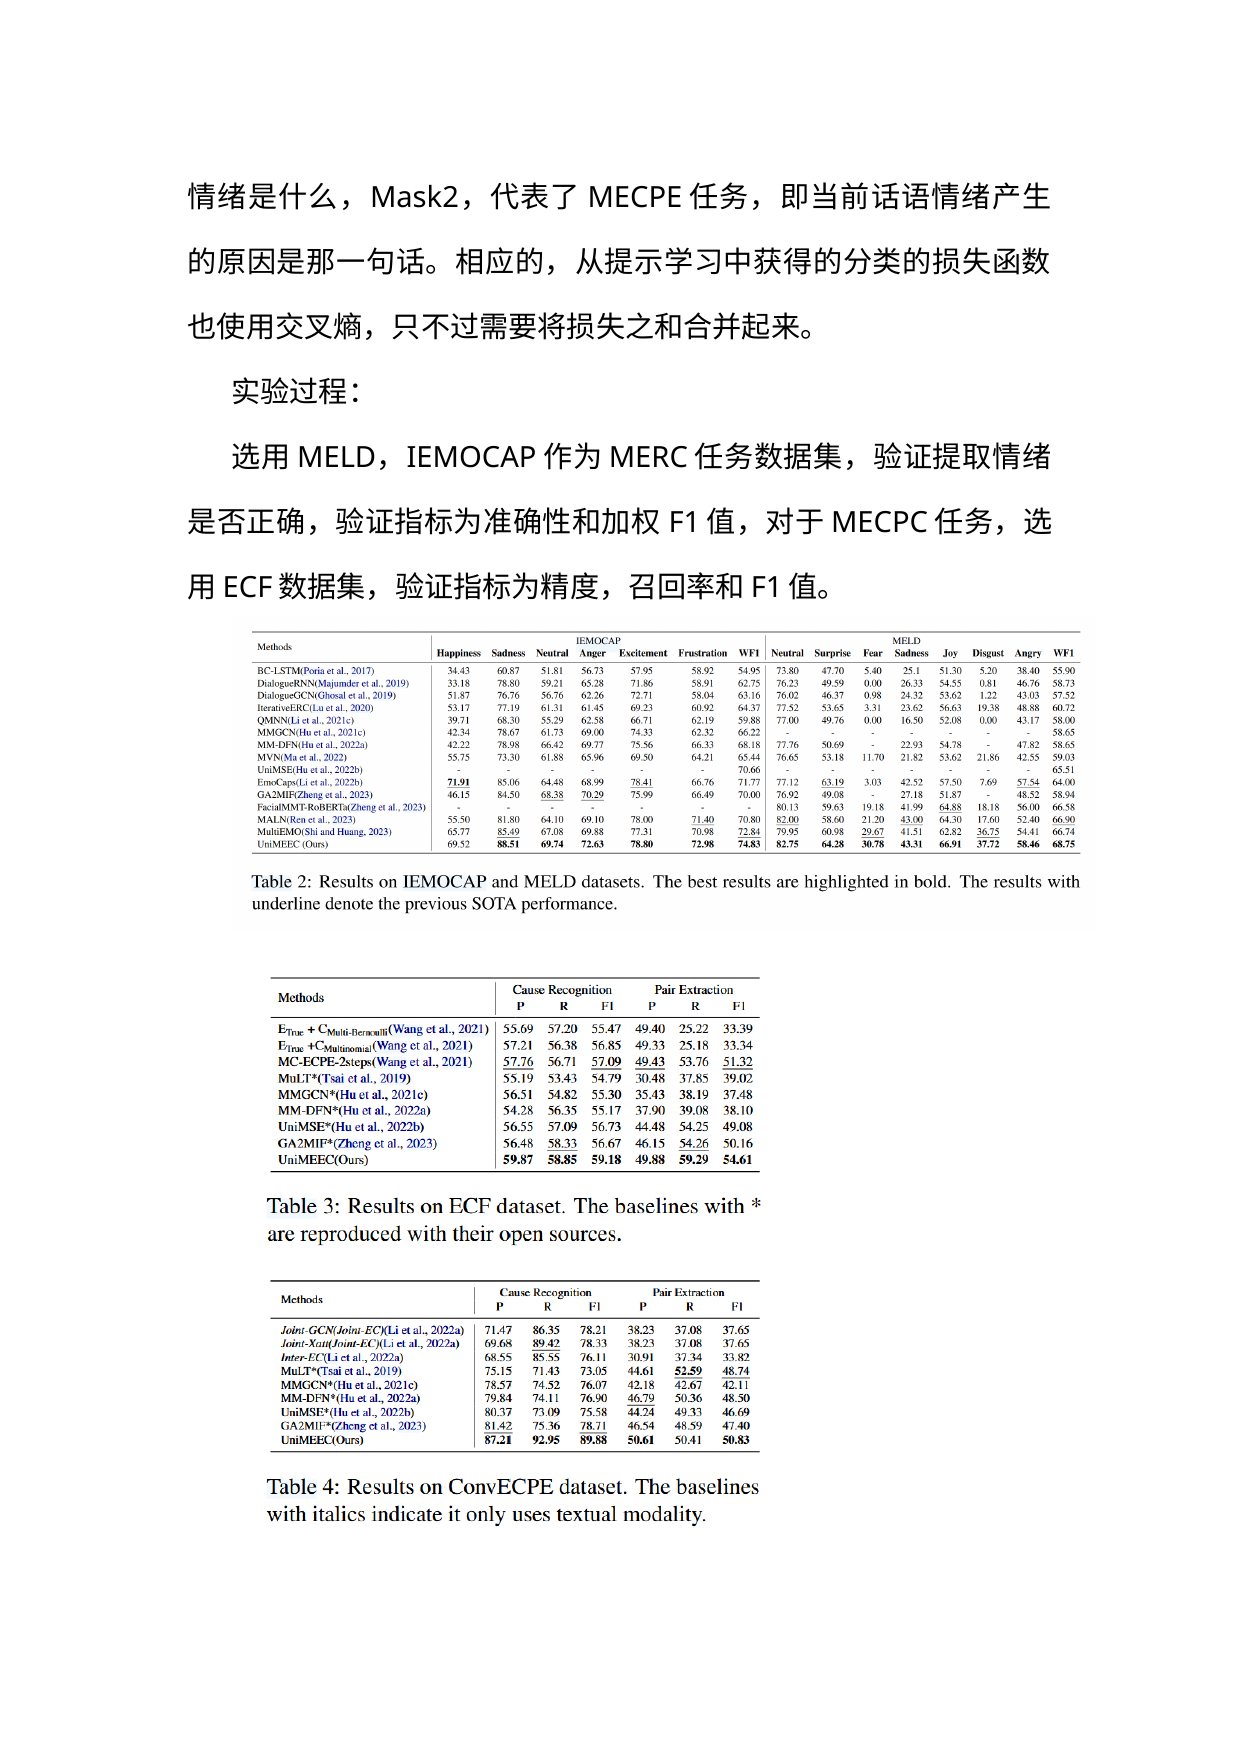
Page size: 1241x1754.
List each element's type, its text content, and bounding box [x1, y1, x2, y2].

picture [231, 617, 1097, 931]
text 选用MELD，IEMOCAP作为MERC任务数据集，验证提取情绪是否正确，验证指标为准确性和加权F1值，对于MECPC任务，选用ECF数据集，验证指标为精度，召回率和F1值。 [187, 422, 1053, 617]
text 实验过程： [187, 357, 1053, 422]
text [187, 162, 1053, 357]
picture [231, 942, 786, 1549]
